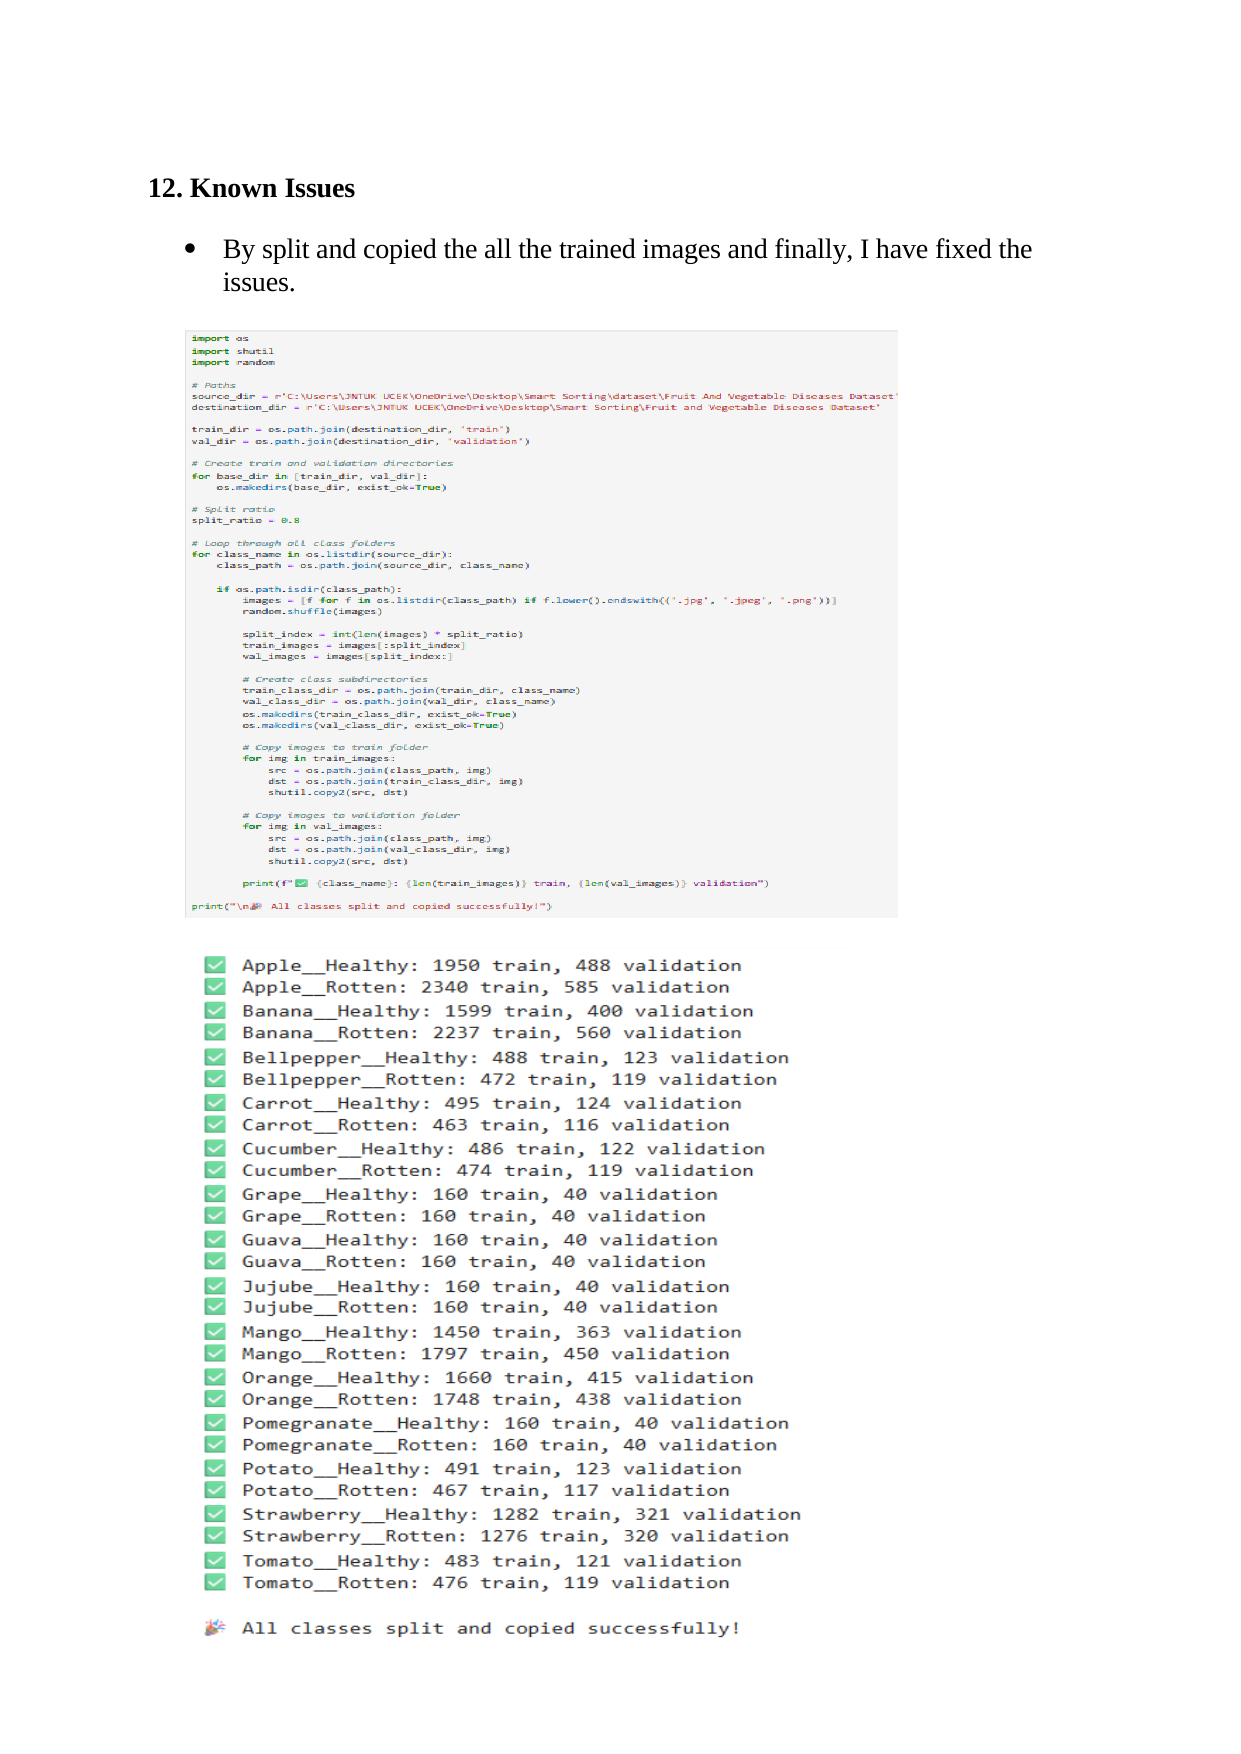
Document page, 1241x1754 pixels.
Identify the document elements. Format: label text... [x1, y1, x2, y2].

text 12. Known Issues [148, 171, 1063, 203]
picture [185, 947, 851, 1644]
list By split and copied the all the trained images and finally, I have fixed the issues. [185, 232, 1063, 297]
picture [185, 326, 898, 918]
